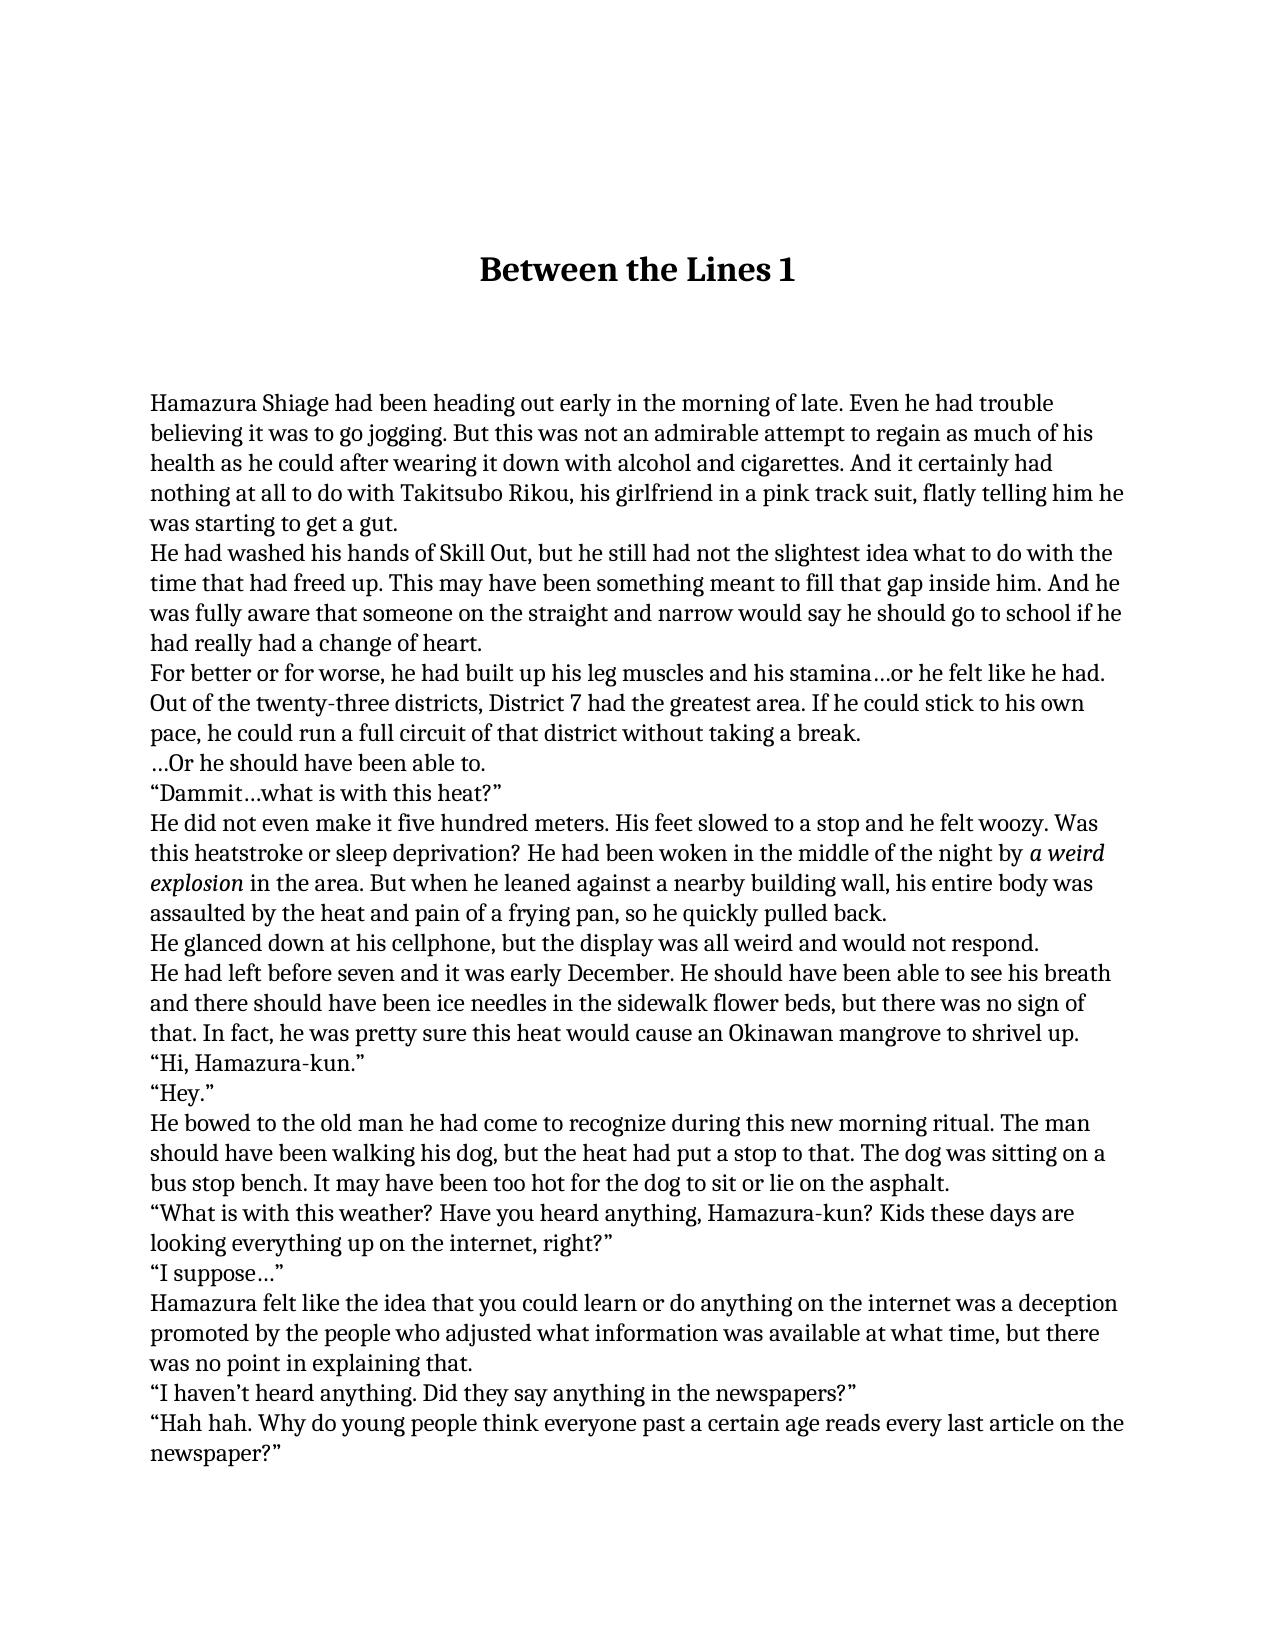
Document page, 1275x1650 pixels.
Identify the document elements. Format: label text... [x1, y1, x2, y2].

text “I haven’t heard anything. Did they say anything in the newspapers?” [150, 1377, 1125, 1407]
text …Or he should have been able to. [150, 747, 1125, 777]
text “Hah hah. Why do young people think everyone past a certain age reads every last article on the newspaper?” [150, 1407, 1125, 1467]
text He had left before seven and it was early December. He should have been able to see his breath and there should have been ice needles in the sidewalk flower beds, but there was no sign of that. In fact, he was pretty sure this heat would cause an Okinawan mangrove to shrivel up. [150, 957, 1125, 1047]
text Hamazura felt like the idea that you could learn or do anything on the internet was a deception promoted by the people who adjusted what information was available at what time, but there was no point in explaining that. [150, 1287, 1125, 1377]
text He did not even make it five hundred meters. His feet slowed to a stop and he felt woozy. Was this heatstroke or sleep deprivation? He had been woken in the middle of the night by a weird explosion in the area. But when he leaned against a nearby building wall, his entire body was assaulted by the heat and pain of a frying pan, so he quickly pulled back. [150, 807, 1125, 927]
text Out of the twenty-three districts, District 7 had the greatest area. If he could stick to his own pace, he could run a full circuit of that district without taking a break. [150, 687, 1125, 747]
text “Hey.” [150, 1077, 1125, 1107]
text “What is with this weather? Have you heard anything, Hamazura-kun? Kids these days are looking everything up on the internet, right?” [150, 1197, 1125, 1257]
text “Hi, Hamazura-kun.” [150, 1047, 1125, 1077]
text “Dammit…what is with this heat?” [150, 777, 1125, 807]
text He glanced down at his cellphone, but the display was all weird and would not respond. [150, 927, 1125, 957]
text He bowed to the old man he had come to recognize during this new morning ritual. The man should have been walking his dog, but the heat had put a stop to that. The dog was sitting on a bus stop bench. It may have been too hot for the dog to sit or lie on the asphalt. [150, 1107, 1125, 1197]
text For better or for worse, he had built up his leg muscles and his stamina…or he felt like he had. [150, 657, 1125, 687]
text “I suppose…” [150, 1257, 1125, 1287]
subtitle Between the Lines 1 [150, 247, 1125, 290]
text Hamazura Shiage had been heading out early in the morning of late. Even he had trouble believing it was to go jogging. But this was not an admirable attempt to regain as much of his health as he could after wearing it down with alcohol and cigarettes. And it certainly had nothing at all to do with Takitsubo Rikou, his girlfriend in a pink track suit, flatly telling him he was starting to get a gut. [150, 387, 1125, 537]
text He had washed his hands of Skill Out, but he still had not the slightest idea what to do with the time that had freed up. This may have been something meant to fill that gap inside him. And he was fully aware that someone on the straight and narrow would say he should go to school if he had really had a change of heart. [150, 537, 1125, 657]
